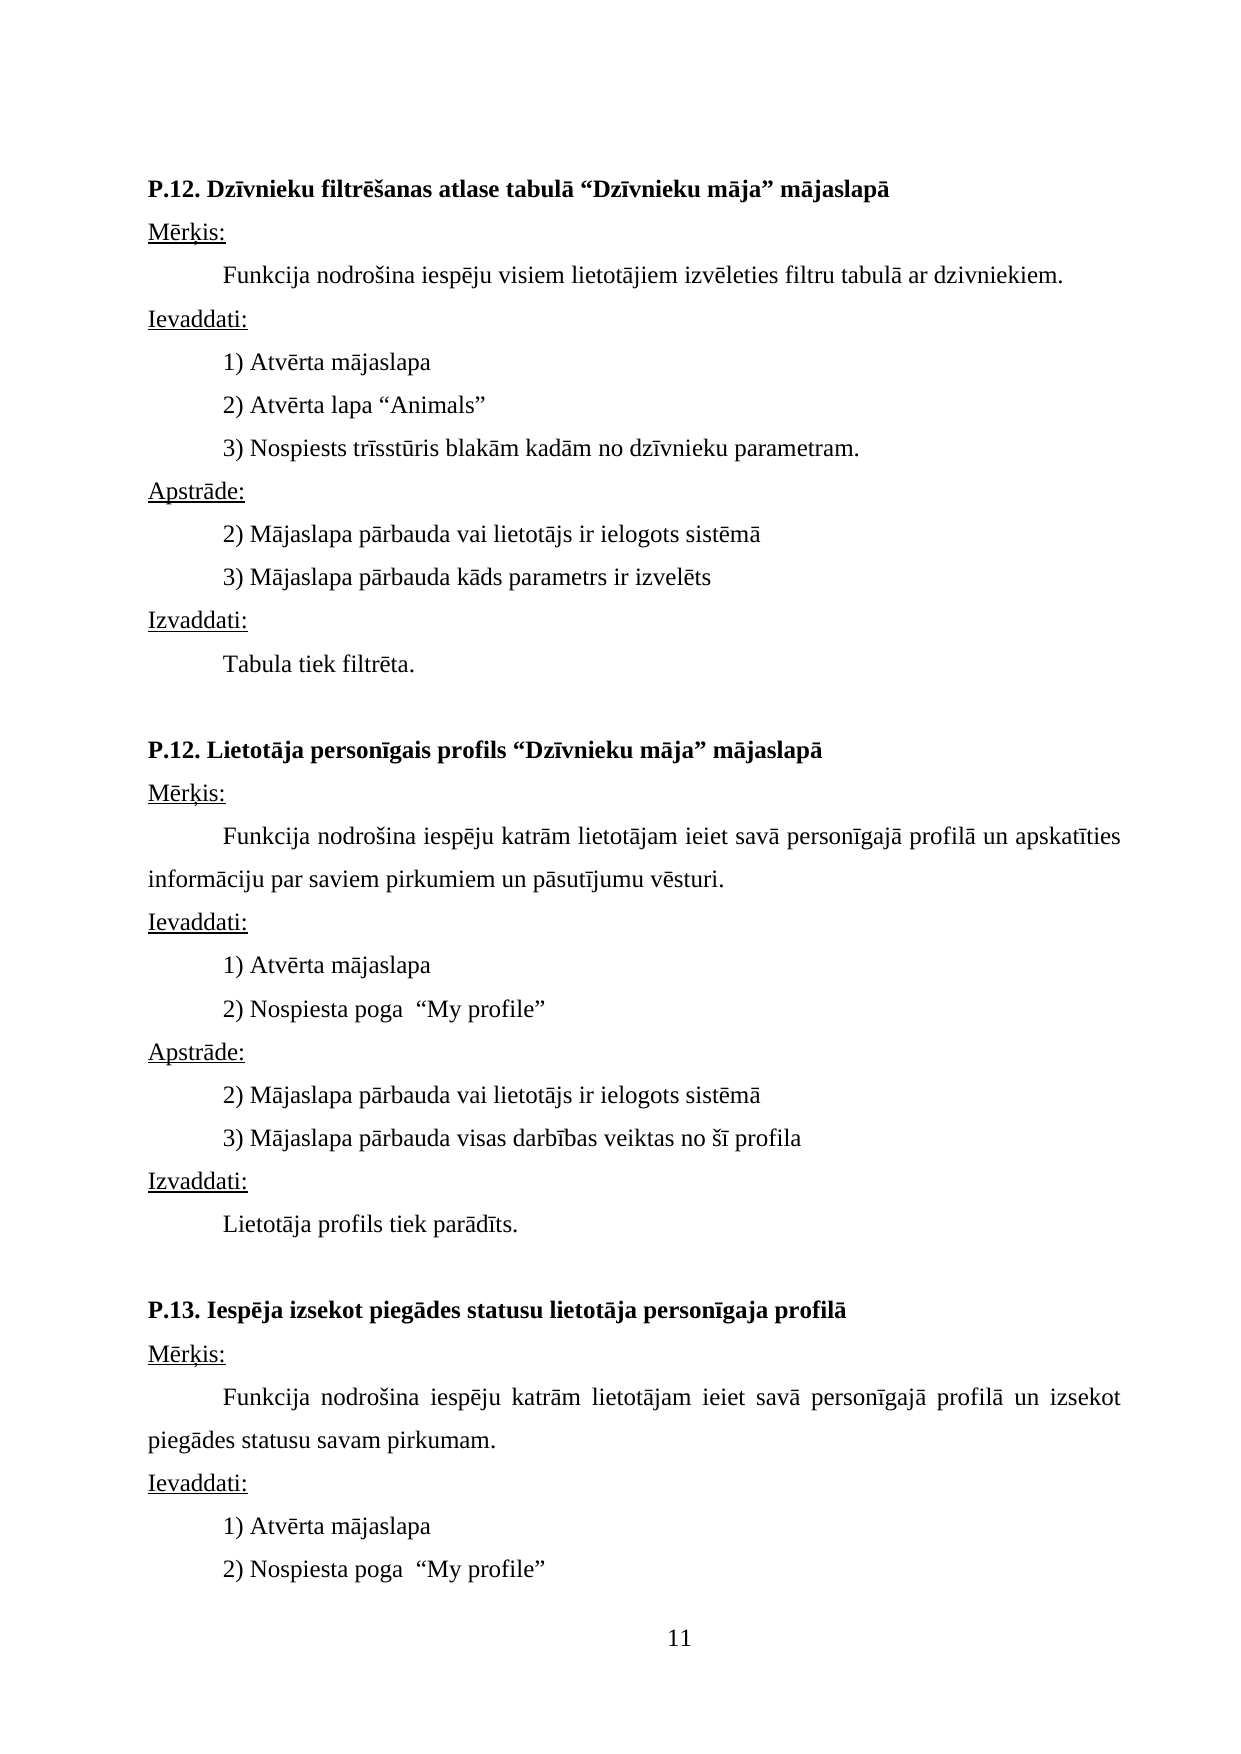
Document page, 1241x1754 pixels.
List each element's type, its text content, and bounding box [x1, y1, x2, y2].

text Tabula tiek filtrēta. [148, 649, 1122, 677]
text Ievaddati: [148, 304, 1122, 332]
text 2) Nospiesta poga “My profile” [148, 1554, 1122, 1583]
text 2) Atvērta lapa “Animals” [148, 390, 1122, 419]
text Apstrāde: [148, 1037, 1122, 1066]
text 2) Mājaslapa pārbauda vai lietotājs ir ielogots sistēmā [148, 1080, 1122, 1109]
text 3) Mājaslapa pārbauda visas darbības veiktas no šī profila [148, 1123, 1122, 1152]
text 1) Atvērta mājaslapa [148, 951, 1122, 979]
text Funkcija nodrošina iespēju katrām lietotājam ieiet savā personīgajā profilā un izsekot piegādes statusu savam pirkumam. [148, 1382, 1122, 1454]
text 3) Mājaslapa pārbauda kāds parametrs ir izvelēts [148, 562, 1122, 591]
text P.12. Lietotāja personīgais profils “Dzīvnieku māja” mājaslapā [148, 735, 1122, 764]
text 3) Nospiests trīsstūris blakām kadām no dzīvnieku parametram. [148, 433, 1122, 462]
text Izvaddati: [148, 606, 1122, 634]
text Mērķis: [148, 217, 1122, 246]
text Ievaddati: [148, 907, 1122, 936]
text 1) Atvērta mājaslapa [148, 1511, 1122, 1540]
text Ievaddati: [148, 1468, 1122, 1497]
text Apstrāde: [148, 476, 1122, 505]
text Funkcija nodrošina iespēju visiem lietotājiem izvēleties filtru tabulā ar dzivniekiem. [148, 261, 1122, 289]
text 1) Atvērta mājaslapa [148, 347, 1122, 376]
text Mērķis: [148, 1339, 1122, 1367]
text 2) Nospiesta poga “My profile” [148, 994, 1122, 1022]
text Funkcija nodrošina iespēju katrām lietotājam ieiet savā personīgajā profilā un apskatīties informāciju par saviem pirkumiem un pāsutījumu vēsturi. [148, 821, 1122, 893]
text 2) Mājaslapa pārbauda vai lietotājs ir ielogots sistēmā [148, 519, 1122, 548]
text P.13. Iespēja izsekot piegādes statusu lietotāja personīgaja profilā [148, 1296, 1122, 1324]
text Mērķis: [148, 778, 1122, 807]
text Izvaddati: [148, 1166, 1122, 1195]
text Lietotāja profils tiek parādīts. [148, 1209, 1122, 1238]
text P.12. Dzīvnieku filtrēšanas atlase tabulā “Dzīvnieku māja” mājaslapā [148, 174, 1122, 203]
